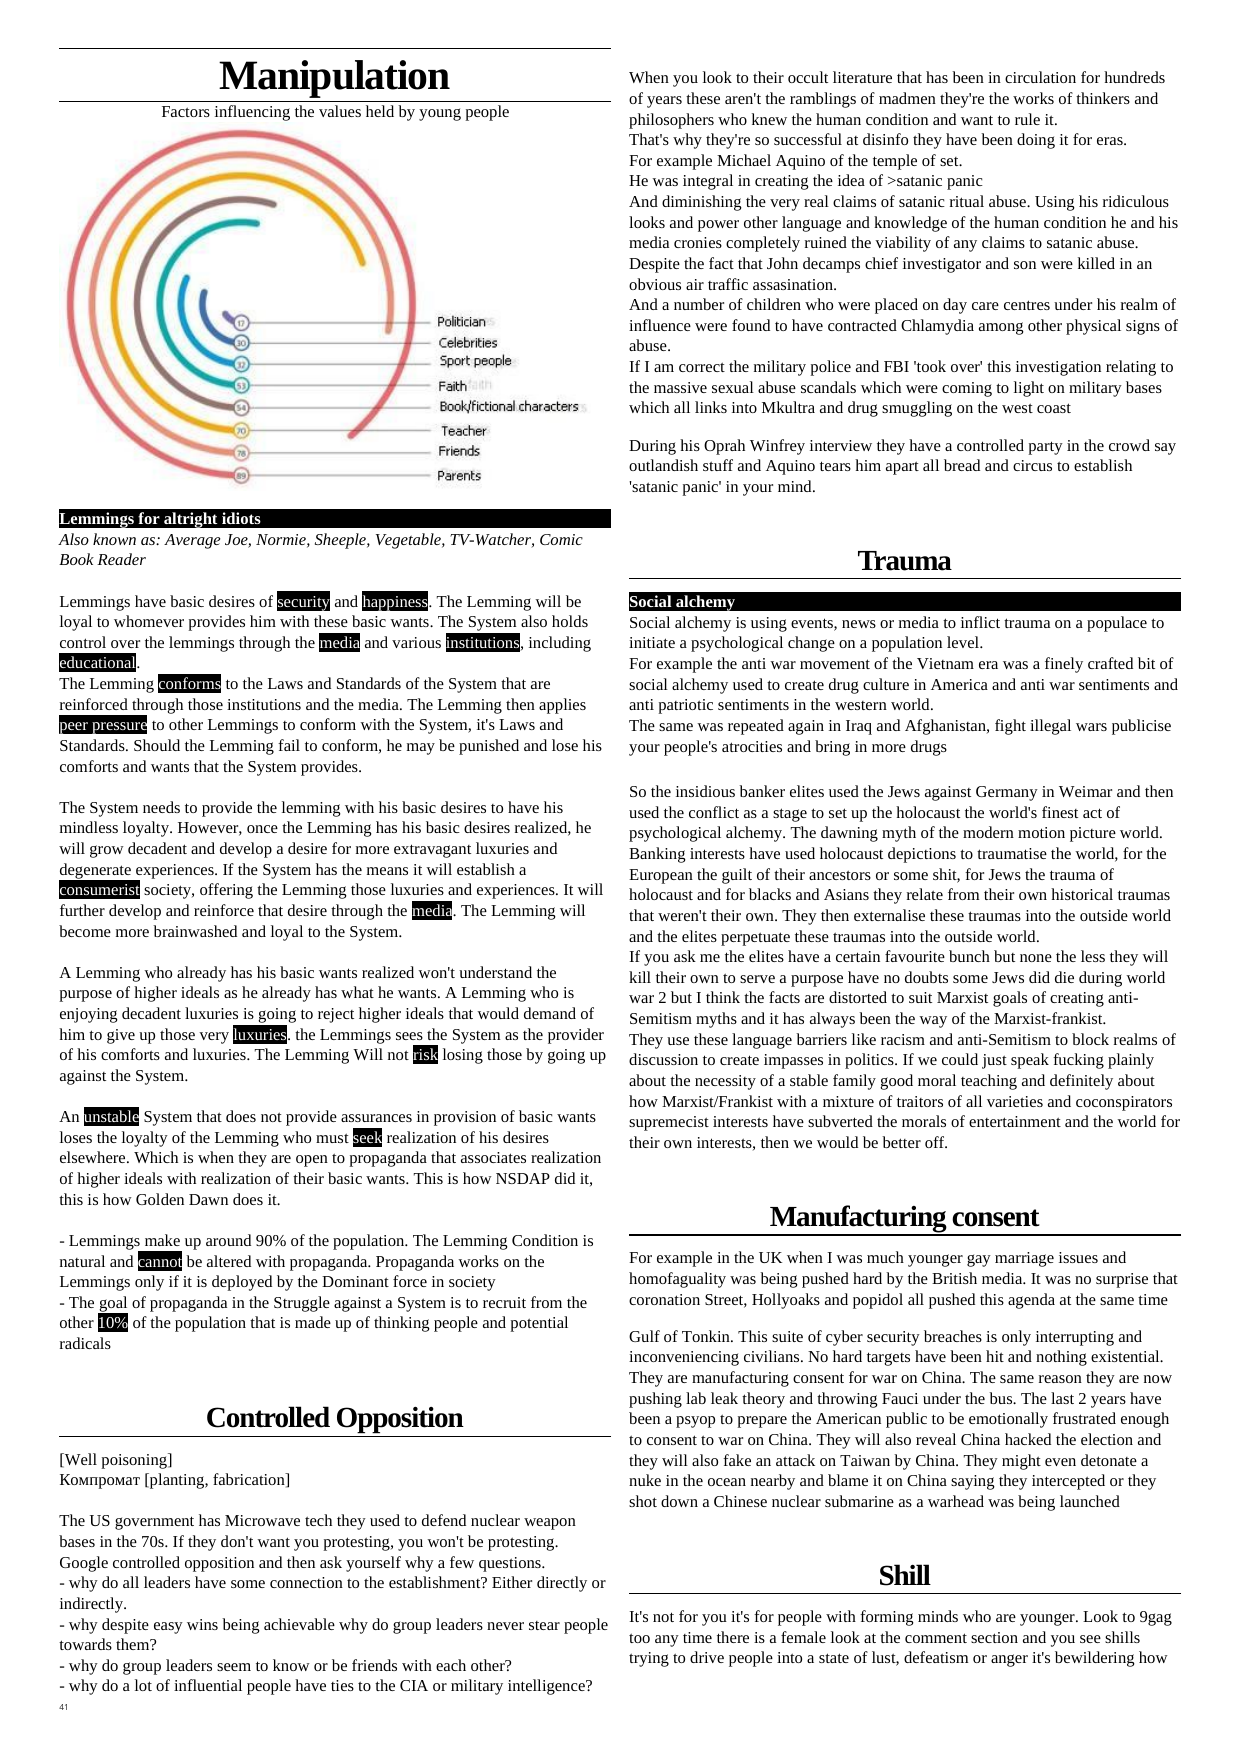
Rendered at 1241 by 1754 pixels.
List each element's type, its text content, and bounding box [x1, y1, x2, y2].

text For example Michael Aquino of the temple of set. [629, 151, 1181, 170]
picture [59, 122, 591, 491]
text He was integral in creating the idea of >satanic panic [629, 171, 1181, 190]
subtitle Manufacturing consent [629, 1199, 1181, 1234]
text The Lemming conforms to the Laws and Standards of the System that are reinforced through those institutions and the media. The Lemming then applies peer pressure to other Lemmings to conform with the System, it's Laws and Standards. Should the Lemming fail to conform, he may be punished and lose his comforts and wants that the System provides. [59, 674, 611, 776]
text - Lemmings make up around 90% of the population. The Lemming Condition is natural and cannot be altered with propaganda. Propaganda works on the Lemmings only if it is deployed by the Dominant force in society [59, 1231, 611, 1291]
text - why do all leaders have some connection to the establishment? Either directly or indirectly. [59, 1573, 611, 1613]
text If I am correct the military police and FBI 'took over' this investigation relating to the massive sexual abuse scandals which were coming to light on military bases which all links into Mkultra and drug smuggling on the west coast [629, 357, 1181, 417]
text During his Oprah Winfrey interview they have a controlled party in the crowd say outlandish stuff and Aquino tears him apart all bread and circus to establish 'satanic panic' in your mind. [629, 435, 1181, 496]
text When you look to their occult literature that has been in circulation for hundreds of years these aren't the ramblings of madmen they're the works of thinkers and philosophers who knew the human condition and want to rule it. [629, 68, 1181, 128]
text Also known as: Average Joe, Normie, Sheeple, Vegetable, TV-Watcher, Comic Book Reader [59, 529, 611, 569]
text - The goal of propaganda in the Struggle against a System is to recruit from the other 10% of the population that is made up of thinking people and potential radicals [59, 1293, 611, 1353]
text Social alchemy is using events, news or media to inflict trauma on a populace to initiate a psychological change on a population level. [629, 613, 1181, 652]
text Lemmings have basic desires of security and happiness. The Lemming will be loyal to whomever provides him with these basic wants. The System also holds control over the lemmings through the media and various institutions, including educational. [59, 591, 611, 672]
text And a number of children who were placed on day care centres under his realm of influence were found to have contracted Chlamydia among other physical signs of abuse. [629, 295, 1181, 355]
text - why do group leaders seem to know or be friends with each other? [59, 1656, 611, 1675]
subtitle Trauma [629, 543, 1181, 578]
text For example in the UK when I was much younger gay marriage issues and homofaguality was being pushed hard by the British media. It was no surprise that coronation Street, Hollyoaks and popidol all pushed this agenda at the same time [629, 1248, 1181, 1308]
text Banking interests have used holocaust depictions to traumatise the world, for the European the guilt of their ancestors or some shit, for Jews the trauma of holocaust and for blacks and Asians they relate from their own historical traumas that weren't their own. They then externalise these traumas into the outside world and the elites perpetuate these traumas into the outside world. [629, 844, 1181, 946]
subtitle Social alchemy [629, 592, 1181, 611]
subtitle Controlled Opposition [59, 1400, 611, 1436]
text If you ask me the elites have a certain favourite bunch but none the less they will kill their own to serve a purpose have no doubts some Jews did die during world war 2 but I think the facts are distorted to suit Marxist goals of creating anti-Semitism myths and it has always been the way of the Marxist-frankist. [629, 947, 1181, 1028]
text Gulf of Tonkin. This suite of cyber security breaches is only interrupting and inconveniencing civilians. No hard targets have been hit and nothing existential. They are manufacturing consent for war on China. The same reason they are now pushing lab leak theory and throwing Fauci under the bus. The last 2 years have been a psyop to prepare the American public to be emotionally frustrated enough to consent to war on China. They will also reveal China hacked the election and they will also fake an attack on Taiwan by China. They might even detonate a nuke in the ocean nearby and blame it on China saying they intercepted or they shot down a Chinese nuclear submarine as a warhead was being launched [629, 1327, 1181, 1511]
text So the insidious banker elites used the Jews against Germany in Weimar and then used the conflict as a stage to set up the holocaust the world's finest act of psychological alchemy. The dawning myth of the modern motion picture world. [629, 782, 1181, 842]
text That's why they're so successful at disinfo they have been doing it for eras. [629, 130, 1181, 149]
text Despite the fact that John decamps chief investigator and son were killed in an obvious air traffic assasination. [629, 254, 1181, 293]
text The same was repeated again in Iraq and Afghanistan, fight illegal wars publicise your people's atrocities and bring in more drugs [629, 716, 1181, 756]
subtitle Shill [629, 1558, 1181, 1593]
text Factors influencing the values held by young people [59, 102, 611, 121]
text They use these language barriers like racism and anti-Semitism to block realms of discussion to create impasses in politics. If we could just speak fucking plainly about the necessity of a stable family good moral teaching and definitely about how Marxist/Frankist with a mixture of traitors of all varieties and coconspirators supremecist interests have subverted the morals of entertainment and the world for their own interests, then we would be better off. [629, 1029, 1181, 1152]
subtitle Manipulation [59, 49, 611, 101]
text [Well poisoning] [59, 1449, 611, 1468]
text The US government has Microwave tech they used to defend nuclear weapon bases in the 70s. If they don't want you protesting, you won't be protesting. Google controlled opposition and then ask yourself why a few questions. [59, 1511, 611, 1572]
subtitle Lemmings for altright idiots [59, 509, 611, 528]
text A Lemming who already has his basic wants realized won't understand the purpose of higher ideals as he already has what he wants. A Lemming who is enjoying decadent luxuries is going to reject higher ideals that would demand of him to give up those very luxuries. the Lemmings sees the System as the provider of his comforts and luxuries. The Lemming Will not risk losing those by going up against the System. [59, 963, 611, 1085]
text And diminishing the very real claims of satanic ritual abuse. Using his ridiculous looks and power other language and knowledge of the human condition he and his media cronies completely ruined the viability of any claims to satanic abuse. [629, 192, 1181, 252]
text Компромат [planting, fabrication] [59, 1470, 611, 1489]
text For example the anti war movement of the Vietnam era was a finely crafted bit of social alchemy used to create drug culture in America and anti war sentiments and anti patriotic sentiments in the western world. [629, 654, 1181, 714]
text An unstable System that does not provide assurances in provision of basic wants loses the loyalty of the Lemming who must seek realization of his desires elsewhere. Which is when they are open to propaganda that associates realization of higher ideals with realization of their basic wants. This is how NSDAP did it, this is how Golden Dawn does it. [59, 1107, 611, 1209]
text - why despite easy wins being achievable why do group leaders never stear people towards them? [59, 1614, 611, 1654]
text - why do a lot of influential people have ties to the CIA or military intelligence? [59, 1676, 611, 1695]
text The System needs to provide the lemming with his basic desires to have his mindless loyalty. However, once the Lemming has his basic desires realized, he will grow decadent and develop a desire for more extravagant luxuries and degenerate experiences. If the System has the means it will establish a consumerist society, offering the Lemming those luxuries and experiences. It will further develop and reinforce that desire through the media. The Lemming will become more brainwashed and loyal to the System. [59, 798, 611, 941]
